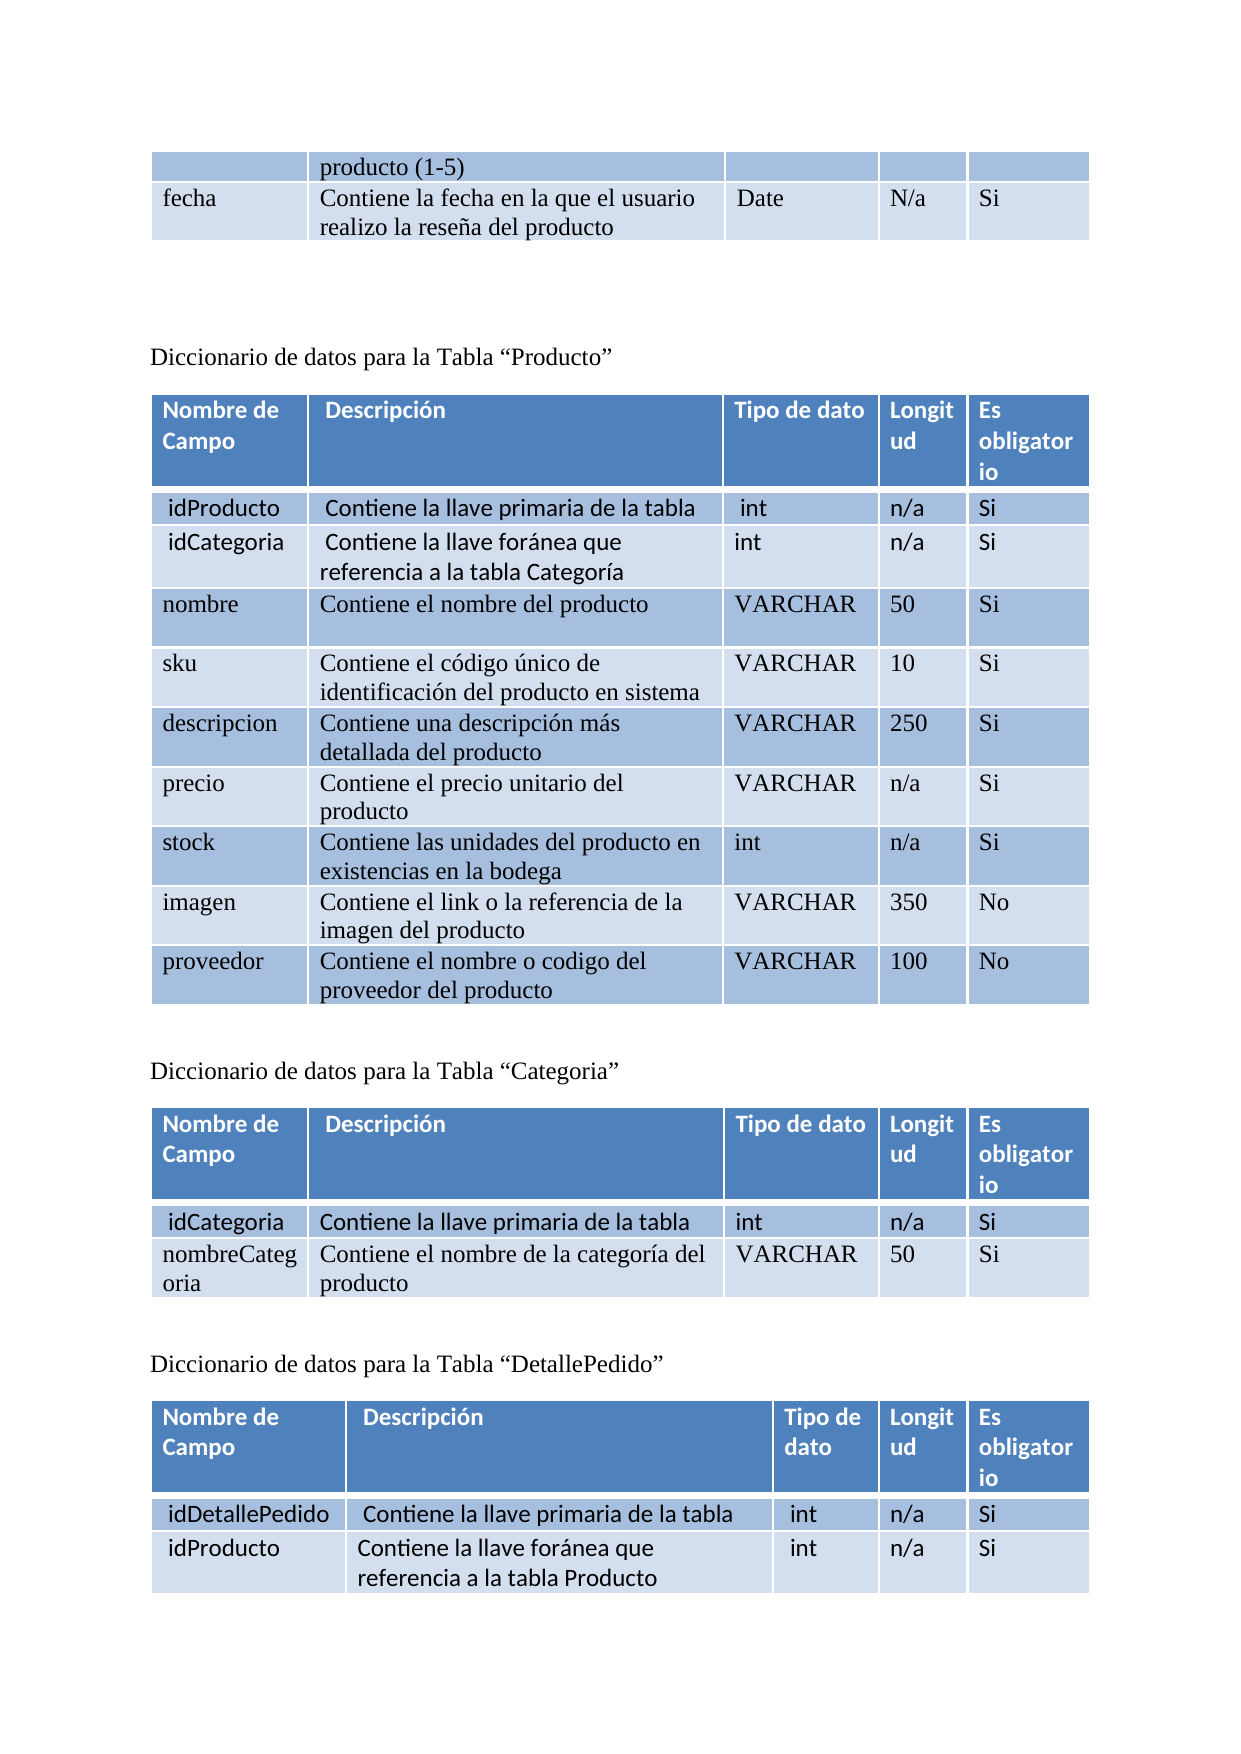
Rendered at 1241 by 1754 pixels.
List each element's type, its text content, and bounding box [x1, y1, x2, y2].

text Diccionario de datos para la Tabla “Categoria” [150, 1056, 1090, 1085]
table_cell Contiene las unidades del producto en existencias en la bodega [309, 827, 722, 885]
table_cell Si [969, 152, 1089, 181]
table_cell idCategoria [152, 526, 307, 587]
table_cell int [774, 1532, 878, 1593]
table_cell n/a [880, 1499, 966, 1530]
table_cell VARCHAR [724, 887, 878, 944]
table_cell imagen [152, 887, 307, 944]
table_cell 100 [880, 946, 966, 1004]
table_cell Contiene la llave primaria de la tabla [347, 1499, 772, 1530]
table_cell stock [152, 827, 307, 885]
table_header Tipo de dato [724, 395, 878, 486]
table_cell VARCHAR [724, 946, 878, 1004]
table_cell n/a [880, 1206, 966, 1237]
table_cell Si [969, 589, 1089, 646]
table_cell calificacion [152, 152, 307, 181]
table_cell int [725, 1206, 878, 1237]
table_cell n/a [880, 1532, 966, 1593]
table_cell n/a [880, 827, 966, 885]
table_cell int [724, 827, 878, 885]
table_header Es obligatorio [969, 1108, 1089, 1199]
table_cell n/a [880, 768, 966, 825]
table_cell Contiene el nombre o codigo del proveedor del producto [309, 946, 722, 1004]
table_header Longitud [880, 1108, 966, 1199]
table_cell Contiene el nombre del producto [309, 589, 722, 646]
table_cell VARCHAR [724, 589, 878, 646]
table_cell nombre [152, 589, 307, 646]
table_header Longitud [880, 1401, 966, 1492]
table_cell Contiene la llave foránea que referencia a la tabla Producto [347, 1532, 772, 1593]
table_cell precio [152, 768, 307, 825]
table_cell VARCHAR [724, 768, 878, 825]
table_cell idDetallePedido [152, 1499, 345, 1530]
table_cell Contiene la fecha en la que el usuario realizo la reseña del producto [309, 183, 724, 240]
table_header Nombre de Campo [152, 1401, 345, 1492]
table_cell Si [969, 493, 1089, 524]
table_cell No [969, 887, 1089, 944]
table_header Nombre de Campo [152, 1108, 307, 1199]
table_cell 50 [880, 1239, 966, 1297]
table_cell Contiene la llave primaria de la tabla [309, 1206, 723, 1237]
table_header Descripción [309, 1108, 723, 1199]
table_cell Si [969, 1499, 1089, 1530]
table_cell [309, 152, 724, 181]
table_cell Contiene el link o la referencia de la imagen del producto [309, 887, 722, 944]
table_header Nombre de Campo [152, 395, 307, 486]
table_cell Si [969, 1206, 1089, 1237]
table_cell Si [969, 827, 1089, 885]
table_cell 10 [880, 649, 966, 706]
table_cell Si [969, 768, 1089, 825]
table_cell 50 [880, 589, 966, 646]
table_cell Contiene el precio unitario del producto [309, 768, 722, 825]
table_cell descripcion [152, 708, 307, 766]
table_cell Si [969, 183, 1089, 240]
table_header Descripción [309, 395, 722, 486]
table_cell Contiene la llave primaria de la tabla [309, 493, 722, 524]
table_cell Contiene una descripción más detallada del producto [309, 708, 722, 766]
table_cell int [724, 526, 878, 587]
table_header Longitud [880, 395, 966, 486]
table_cell VARCHAR [724, 649, 878, 706]
table_cell Si [969, 708, 1089, 766]
text Diccionario de datos para la Tabla “DetallePedido” [150, 1349, 1090, 1377]
table_cell Contiene el código único de identificación del producto en sistema [309, 649, 722, 706]
table_header Es obligatorio [969, 1401, 1089, 1492]
table_cell idProducto [152, 1532, 345, 1593]
table_cell int [726, 152, 878, 181]
table_cell fecha [152, 183, 307, 240]
table_header Descripción [347, 1401, 772, 1492]
table_cell proveedor [152, 946, 307, 1004]
table_cell 350 [880, 887, 966, 944]
table_cell Contiene la llave foránea que referencia a la tabla Categoría [309, 526, 722, 587]
table_cell VARCHAR [724, 708, 878, 766]
table_cell nombreCategoria [152, 1239, 307, 1297]
table_cell Date [726, 183, 878, 240]
table_cell n/a [880, 152, 966, 181]
table_cell VARCHAR [725, 1239, 878, 1297]
table_cell sku [152, 649, 307, 706]
table_cell int [724, 493, 878, 524]
table_cell int [774, 1499, 878, 1530]
table_cell idCategoria [152, 1206, 307, 1237]
table_cell 250 [880, 708, 966, 766]
text Diccionario de datos para la Tabla “Producto” [150, 342, 1090, 371]
table_cell Si [969, 526, 1089, 587]
table_cell idProducto [152, 493, 307, 524]
table_cell Si [969, 649, 1089, 706]
table_cell Si [969, 1532, 1089, 1593]
table_cell Si [969, 1239, 1089, 1297]
table_cell Contiene el nombre de la categoría del producto [309, 1239, 723, 1297]
table_header Es obligatorio [969, 395, 1089, 486]
table_header Tipo de dato [774, 1401, 878, 1492]
table_cell N/a [880, 183, 966, 240]
table_cell n/a [880, 493, 966, 524]
table_cell n/a [880, 526, 966, 587]
table_header Tipo de dato [725, 1108, 878, 1199]
table_cell No [969, 946, 1089, 1004]
